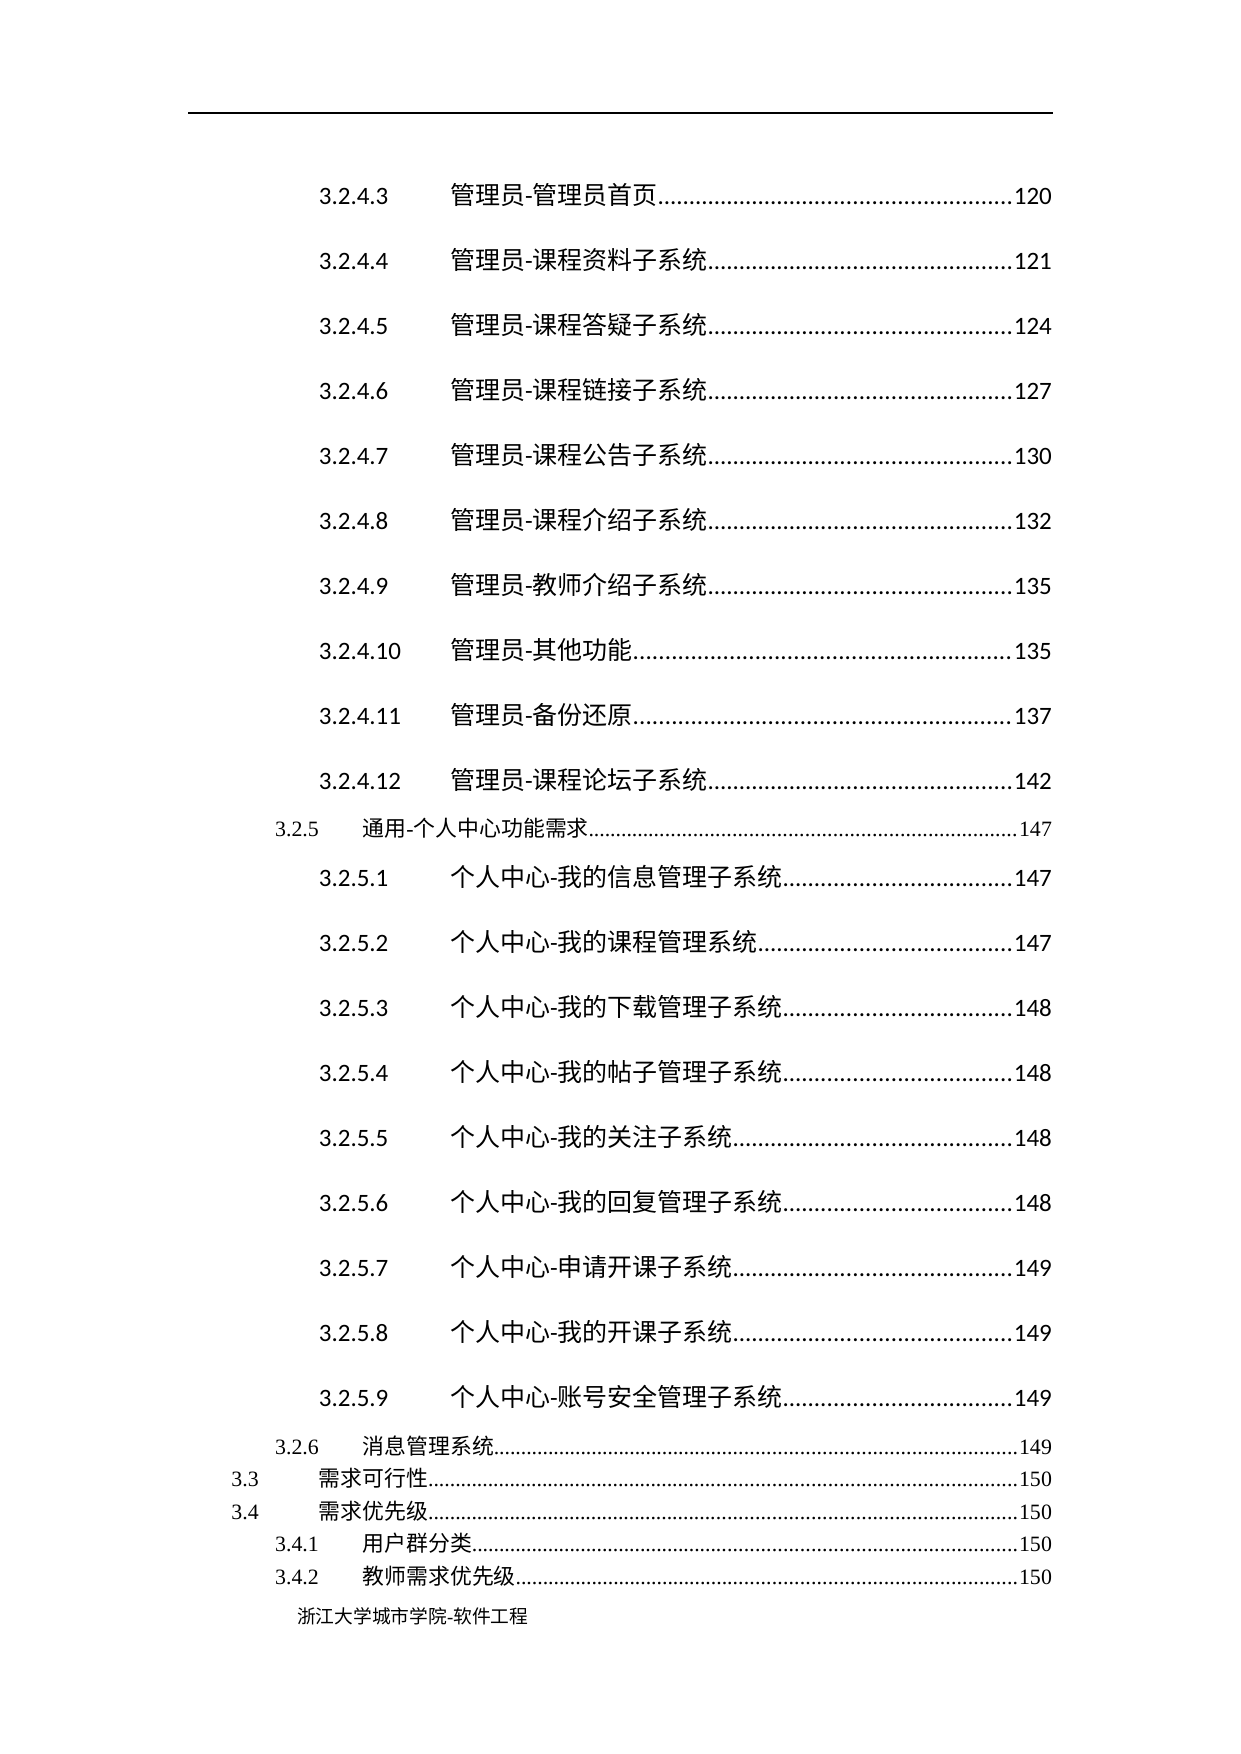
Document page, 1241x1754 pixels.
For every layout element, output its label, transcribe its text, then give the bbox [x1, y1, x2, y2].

text 3.2.5.3 个人中心-我的下载管理子系统 148 [319, 973, 1053, 1038]
text 3.3 需求可行性 150 [231, 1461, 1053, 1493]
text 3.2.5.7 个人中心-申请开课子系统 149 [319, 1233, 1053, 1298]
text 3.2.4.4 管理员-课程资料子系统 121 [319, 226, 1053, 291]
text 3.2.4.12 管理员-课程论坛子系统 142 [319, 746, 1053, 811]
text 3.2.4.3 管理员-管理员首页 120 [319, 161, 1053, 226]
text 3.2.5.9 个人中心-账号安全管理子系统 149 [319, 1363, 1053, 1428]
text 3.2.4.8 管理员-课程介绍子系统 132 [319, 486, 1053, 551]
text 3.2.5.6 个人中心-我的回复管理子系统 148 [319, 1168, 1053, 1233]
text 3.2.4.5 管理员-课程答疑子系统 124 [319, 291, 1053, 356]
text 3.2.4.7 管理员-课程公告子系统 130 [319, 421, 1053, 486]
text 3.2.6 消息管理系统 149 [275, 1428, 1053, 1461]
text 3.4.2 教师需求优先级 150 [275, 1558, 1053, 1591]
text 3.2.4.11 管理员-备份还原 137 [319, 681, 1053, 746]
text 3.2.5.4 个人中心-我的帖子管理子系统 148 [319, 1038, 1053, 1103]
text 3.2.4.10 管理员-其他功能 135 [319, 616, 1053, 681]
text 3.2.4.6 管理员-课程链接子系统 127 [319, 356, 1053, 421]
text 3.2.5 通用-个人中心功能需求 147 [275, 811, 1053, 843]
text 3.2.4.9 管理员-教师介绍子系统 135 [319, 551, 1053, 616]
text 3.4.1 用户群分类 150 [275, 1526, 1053, 1558]
text 3.2.5.5 个人中心-我的关注子系统 148 [319, 1103, 1053, 1168]
text 3.2.5.2 个人中心-我的课程管理系统 147 [319, 908, 1053, 973]
text 3.2.5.1 个人中心-我的信息管理子系统 147 [319, 843, 1053, 908]
text 3.2.5.8 个人中心-我的开课子系统 149 [319, 1298, 1053, 1363]
text 3.4 需求优先级 150 [231, 1493, 1053, 1526]
